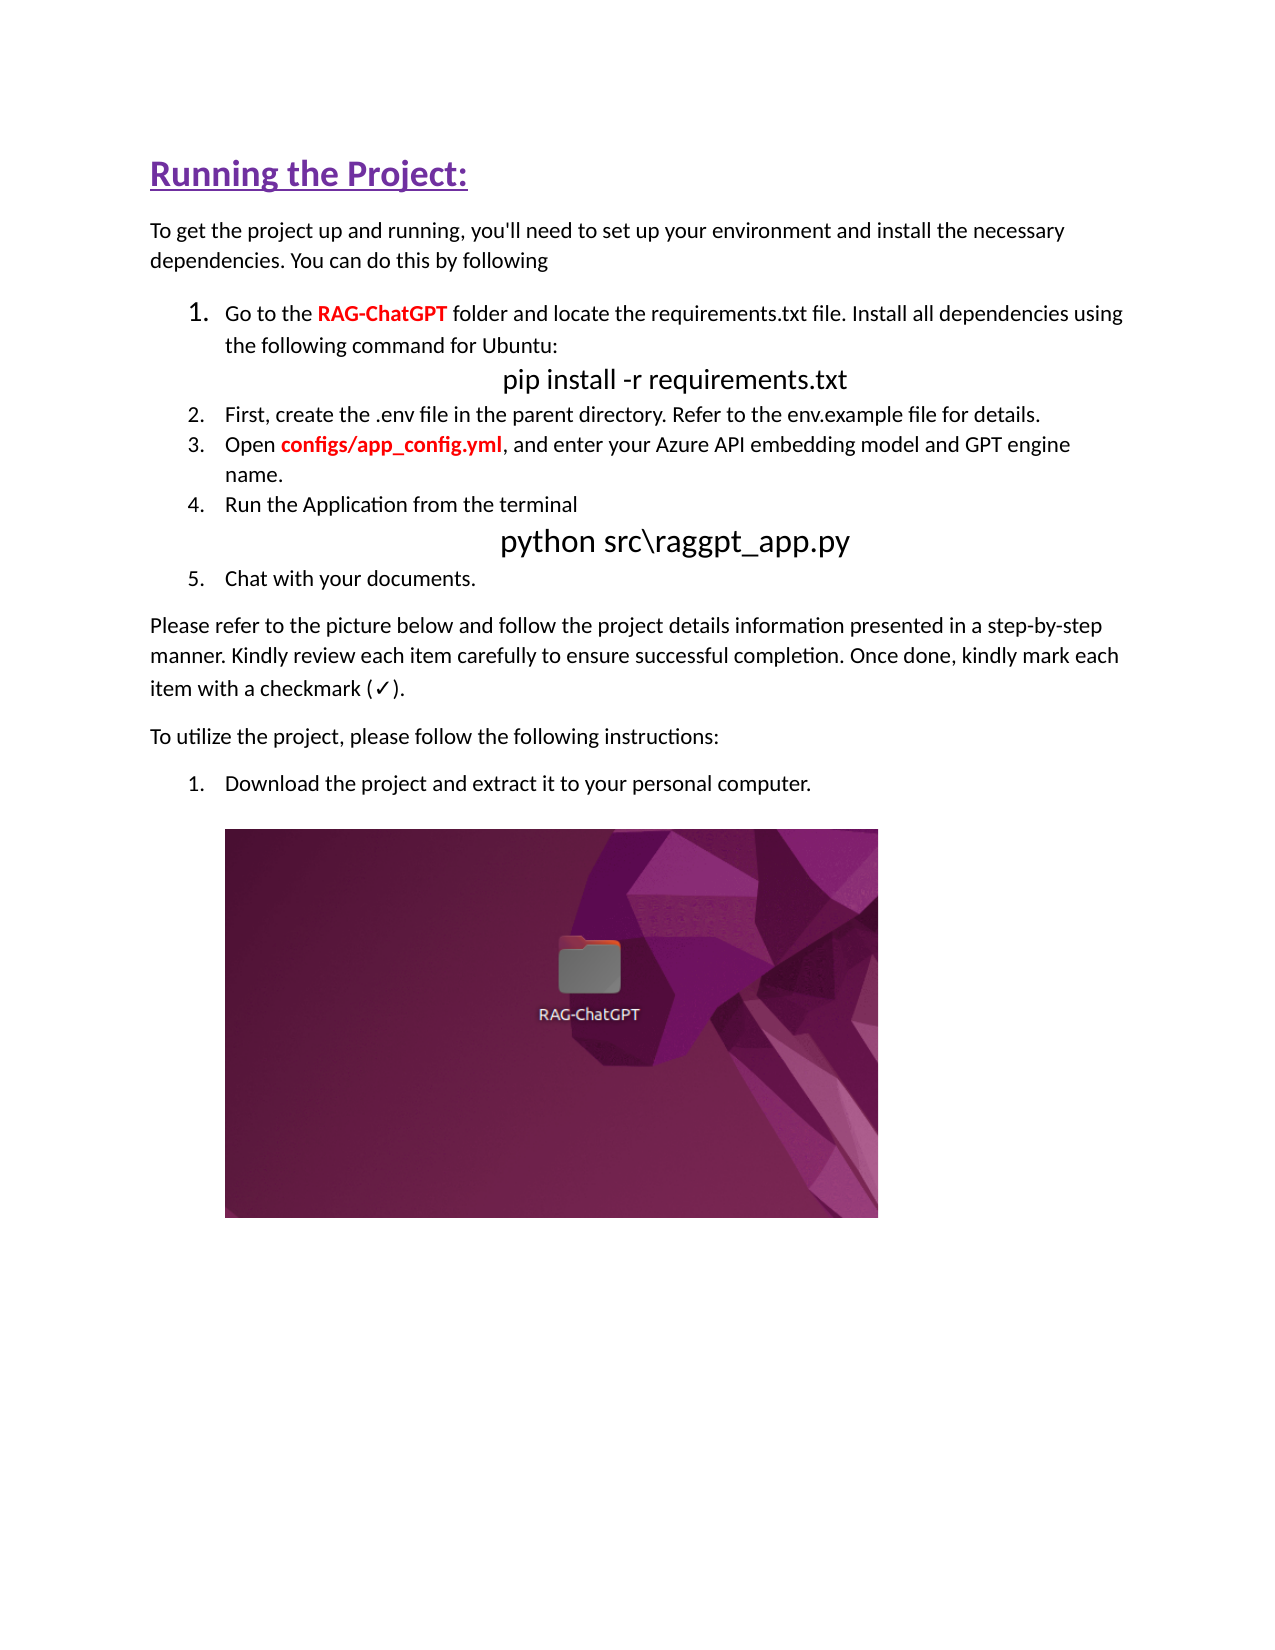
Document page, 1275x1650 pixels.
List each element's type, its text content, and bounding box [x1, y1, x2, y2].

text Running the Project: [150, 150, 1125, 196]
list Download the project and extract it to your personal computer. [187, 769, 1125, 797]
list pip install -r requirements.txt [225, 361, 1125, 397]
picture [225, 829, 879, 1218]
text To get the project up and running, you'll need to set up your environment and install the necessary dependencies. You can do this by following [150, 216, 1125, 274]
list Open configs/app_config.yml, and enter your Azure API embedding model and GPT engine name. [187, 430, 1125, 488]
text Please refer to the picture below and follow the project details information presented in a step-by-step manner. Kindly review each item carefully to ensure successful completion. Once done, kindly mark each item with a checkmark (✓). [150, 611, 1125, 703]
list python src\raggpt_app.py [225, 521, 1125, 561]
list Run the Application from the terminal [187, 490, 1125, 518]
list Chat with your documents. [187, 564, 1125, 592]
list First, create the .env file in the parent directory. Refer to the env.example file for details. [187, 400, 1125, 428]
text To utilize the project, please follow the following instructions: [150, 722, 1125, 751]
list Go to the RAG-ChatGPT folder and locate the requirements.txt file. Install all dependencies using the following command for Ubuntu: [187, 293, 1125, 359]
